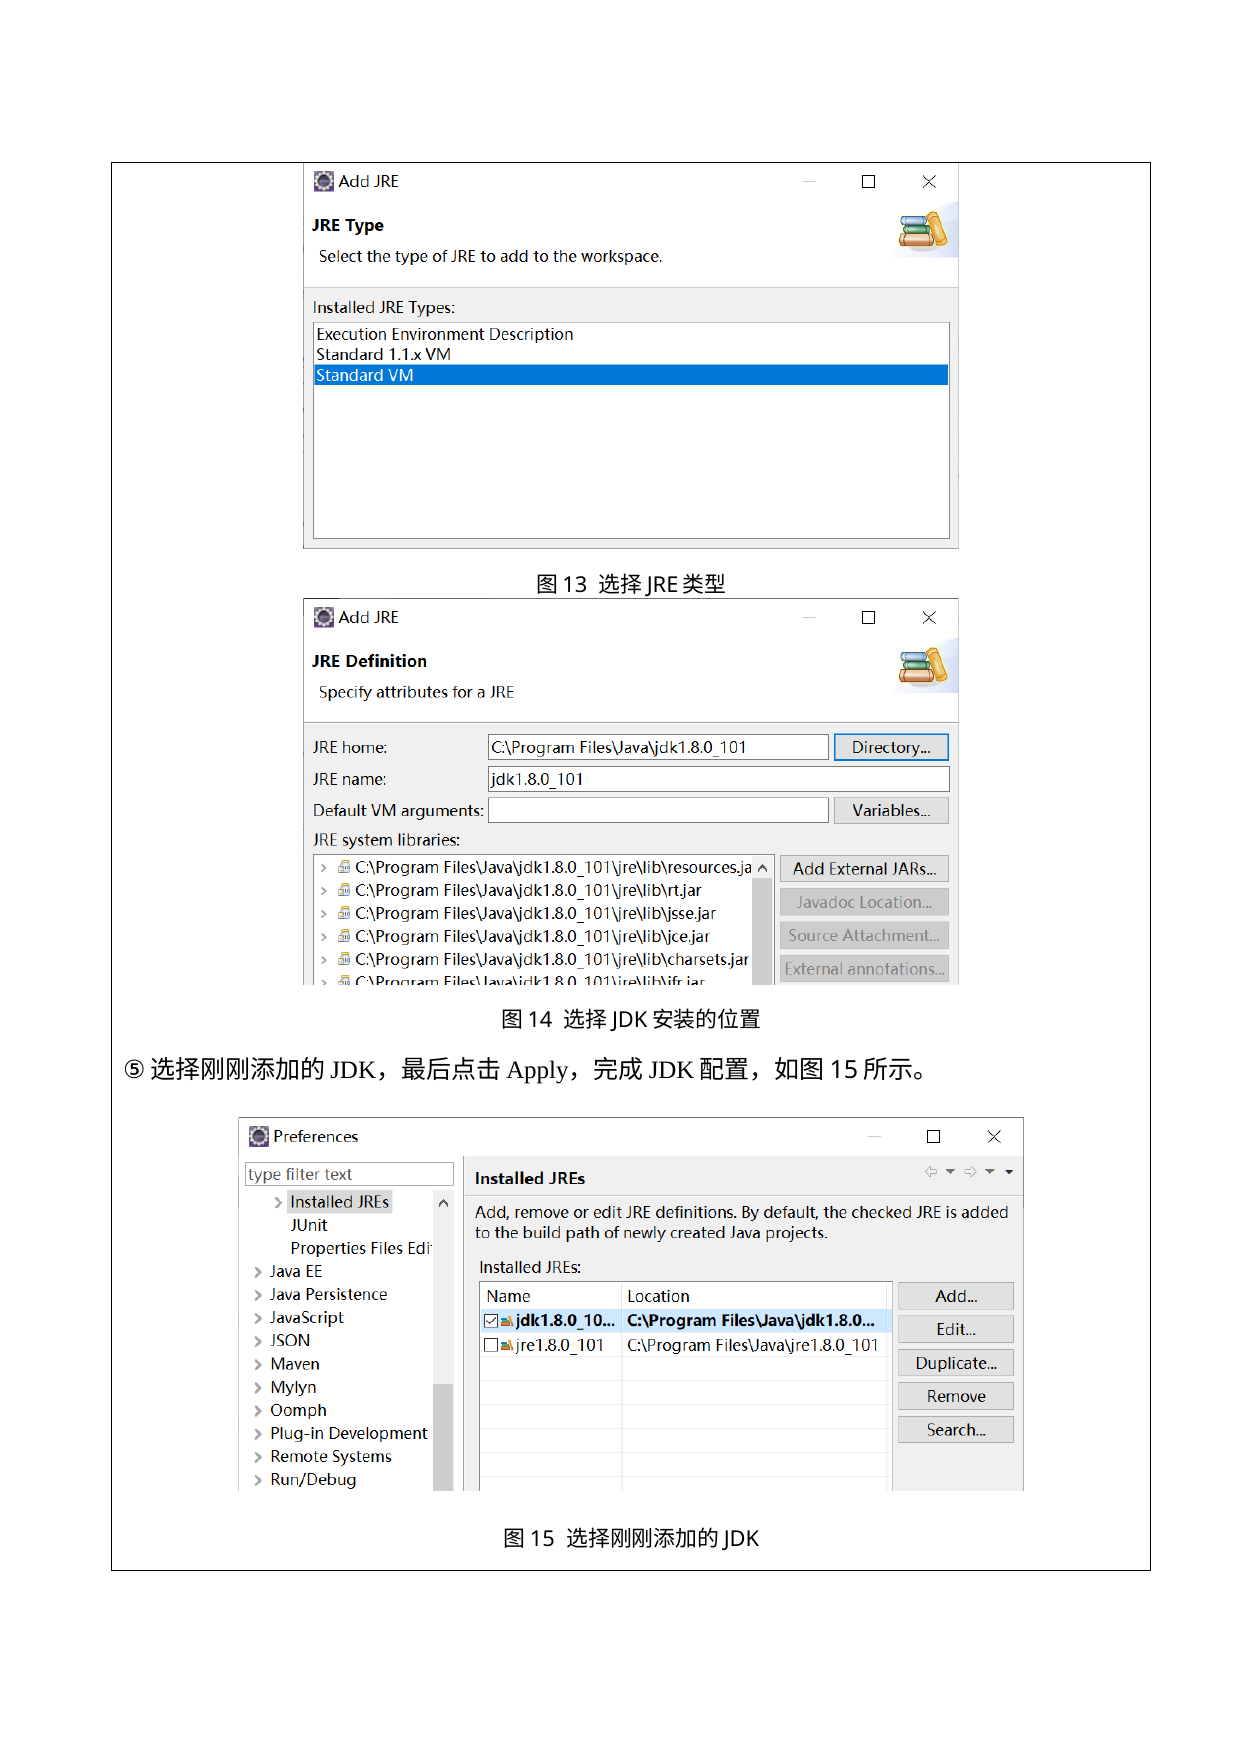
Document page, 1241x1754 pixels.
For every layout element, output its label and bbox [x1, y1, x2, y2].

picture [303, 598, 959, 985]
picture [303, 163, 959, 549]
picture [238, 1117, 1024, 1491]
table_cell [112, 163, 1150, 1570]
